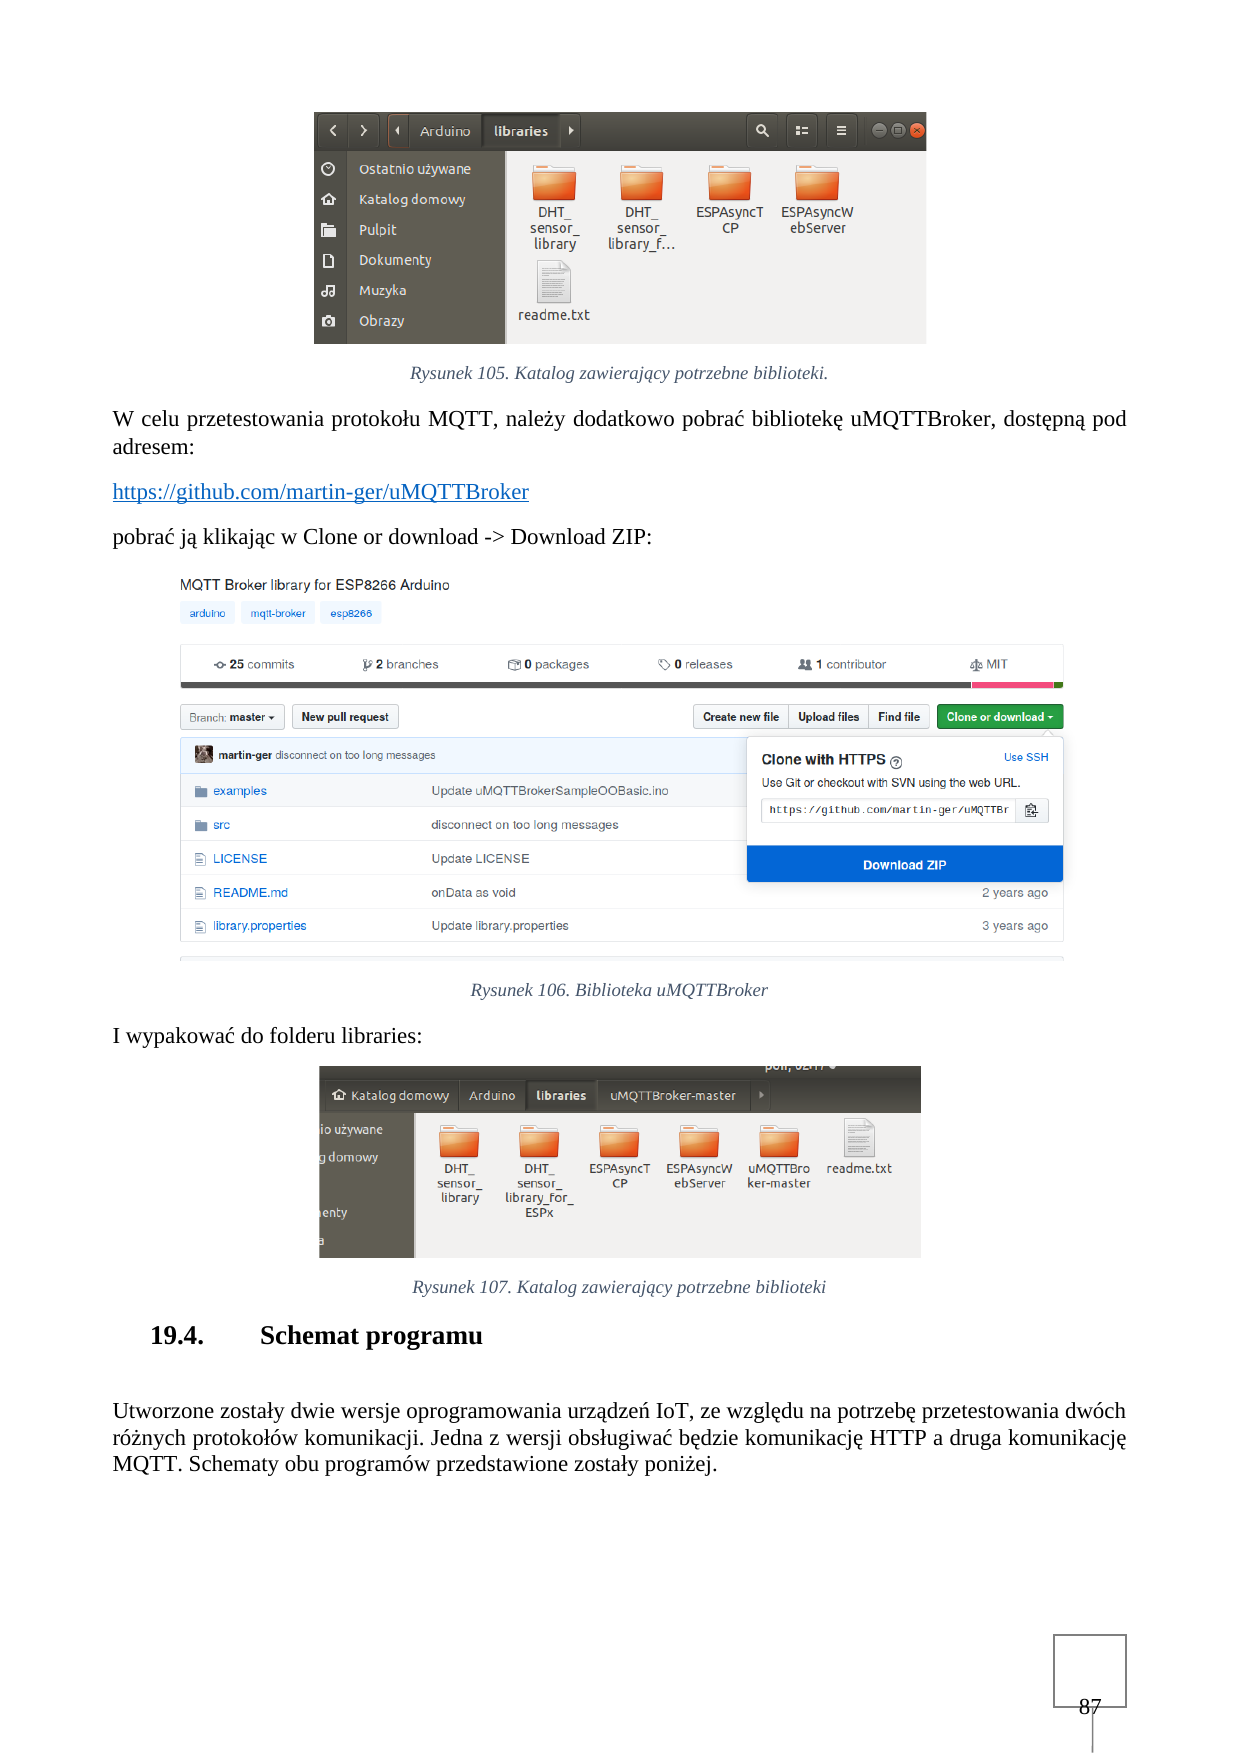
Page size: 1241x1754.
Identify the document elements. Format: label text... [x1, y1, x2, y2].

text I wypakować do folderu libraries: [112, 1022, 1128, 1048]
text W celu przetestowania protokołu MQTT, należy dodatkowo pobrać bibliotekę uMQTTBroker, dostępną pod adresem: [112, 404, 1128, 459]
text Rysunek 107. Katalog zawierający potrzebne biblioteki [112, 1276, 1128, 1298]
text Utworzone zostały dwie wersje oprogramowania urządzeń IoT, ze względu na potrzebę przetestowania dwóch różnych protokołów komunikacji. Jedna z wersji obsługiwać będzie komunikację HTTP a druga komunikację MQTT. Schematy obu programów przedstawione zostały poniżej. [112, 1397, 1128, 1476]
picture [148, 568, 1092, 961]
text pobrać ją klikając w Clone or download -> Download ZIP: [112, 523, 1128, 549]
text Rysunek 105. Katalog zawierający potrzebne biblioteki. [112, 362, 1128, 384]
subtitle Schemat programu [150, 1319, 1128, 1350]
text https://github.com/martin-ger/uMQTTBroker [112, 478, 1128, 504]
picture [314, 112, 927, 344]
picture [319, 1066, 921, 1258]
text Rysunek 106. Biblioteka uMQTTBroker [112, 979, 1128, 1001]
